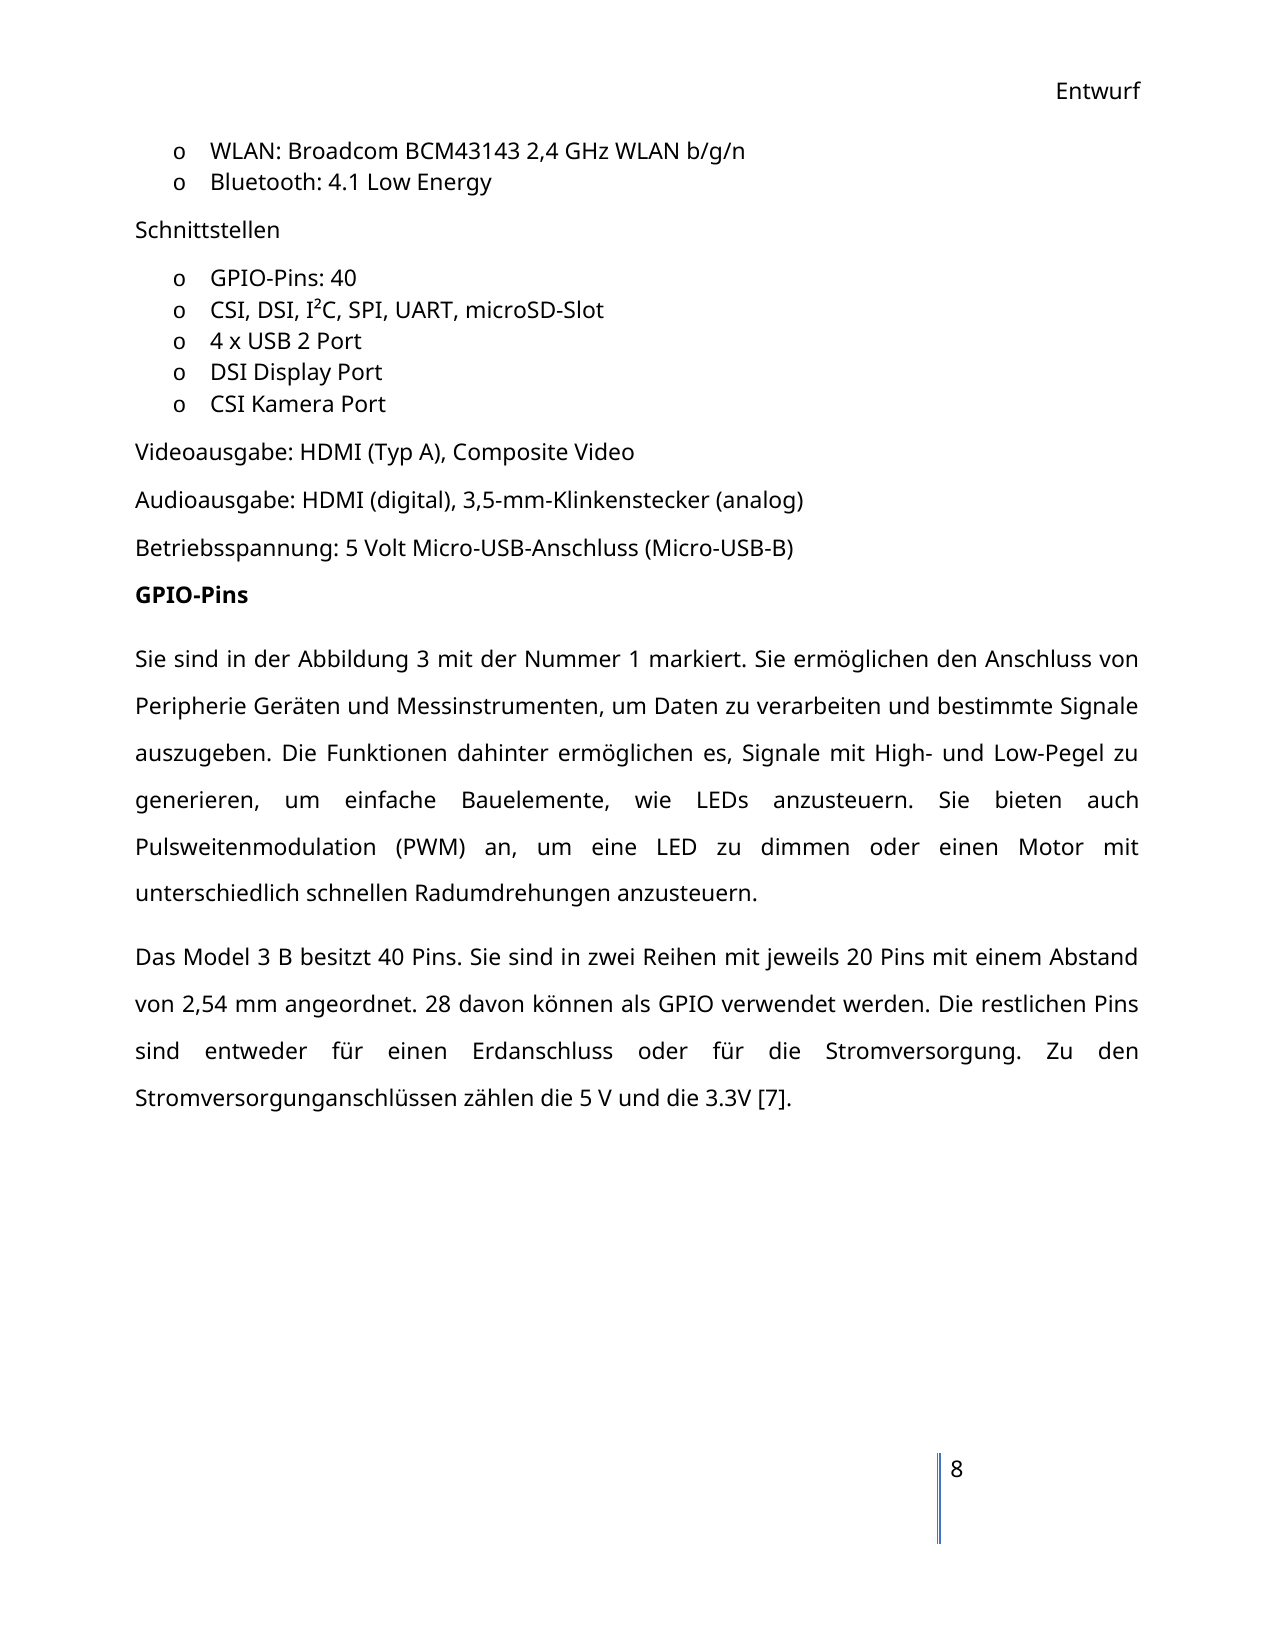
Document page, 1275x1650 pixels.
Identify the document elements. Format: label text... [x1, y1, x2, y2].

list WLAN: Broadcom BCM43143 2,4 GHz WLAN b/g/n [172, 135, 1140, 166]
list DSI Display Port [172, 356, 1140, 388]
list CSI, DSI, I²C, SPI, UART, microSD-Slot [172, 294, 1140, 325]
text GPIO-Pins [135, 579, 1140, 611]
text Schnittstellen [135, 214, 1140, 246]
list CSI Kamera Port [172, 388, 1140, 419]
list GPIO-Pins: 40 [172, 262, 1140, 294]
text Sie sind in der Abbildung 3 mit der Nummer 1 markiert. Sie ermöglichen den Anschluss von Peripherie Geräten und Messinstrumenten, um Daten zu verarbeiten und bestimmte Signale auszugeben. Die Funktionen dahinter ermöglichen es, Signale mit High- und Low-Pegel zu generieren, um einfache Bauelemente, wie LEDs anzusteuern. Sie bieten auch Pulsweitenmodulation (PWM) an, um eine LED zu dimmen oder einen Motor mit unterschiedlich schnellen Radumdrehungen anzusteuern. [135, 643, 1140, 909]
text Audioausgabe: HDMI (digital), 3,5-mm-Klinkenstecker (analog) [135, 484, 1140, 515]
text Videoausgabe: HDMI (Typ A), Composite Video [135, 436, 1140, 467]
text Das Model 3 B besitzt 40 Pins. Sie sind in zwei Reihen mit jeweils 20 Pins mit einem Abstand von 2,54 mm angeordnet. 28 davon können als GPIO verwendet werden. Die restlichen Pins sind entweder für einen Erdanschluss oder für die Stromversorgung. Zu den Stromversorgunganschlüssen zählen die 5 V und die 3.3V . [135, 941, 1140, 1113]
text Betriebsspannung: 5 Volt Micro-USB-Anschluss (Micro-USB-B) [135, 532, 1140, 563]
list 4 x USB 2 Port [172, 325, 1140, 356]
list Bluetooth: 4.1 Low Energy [172, 166, 1140, 198]
